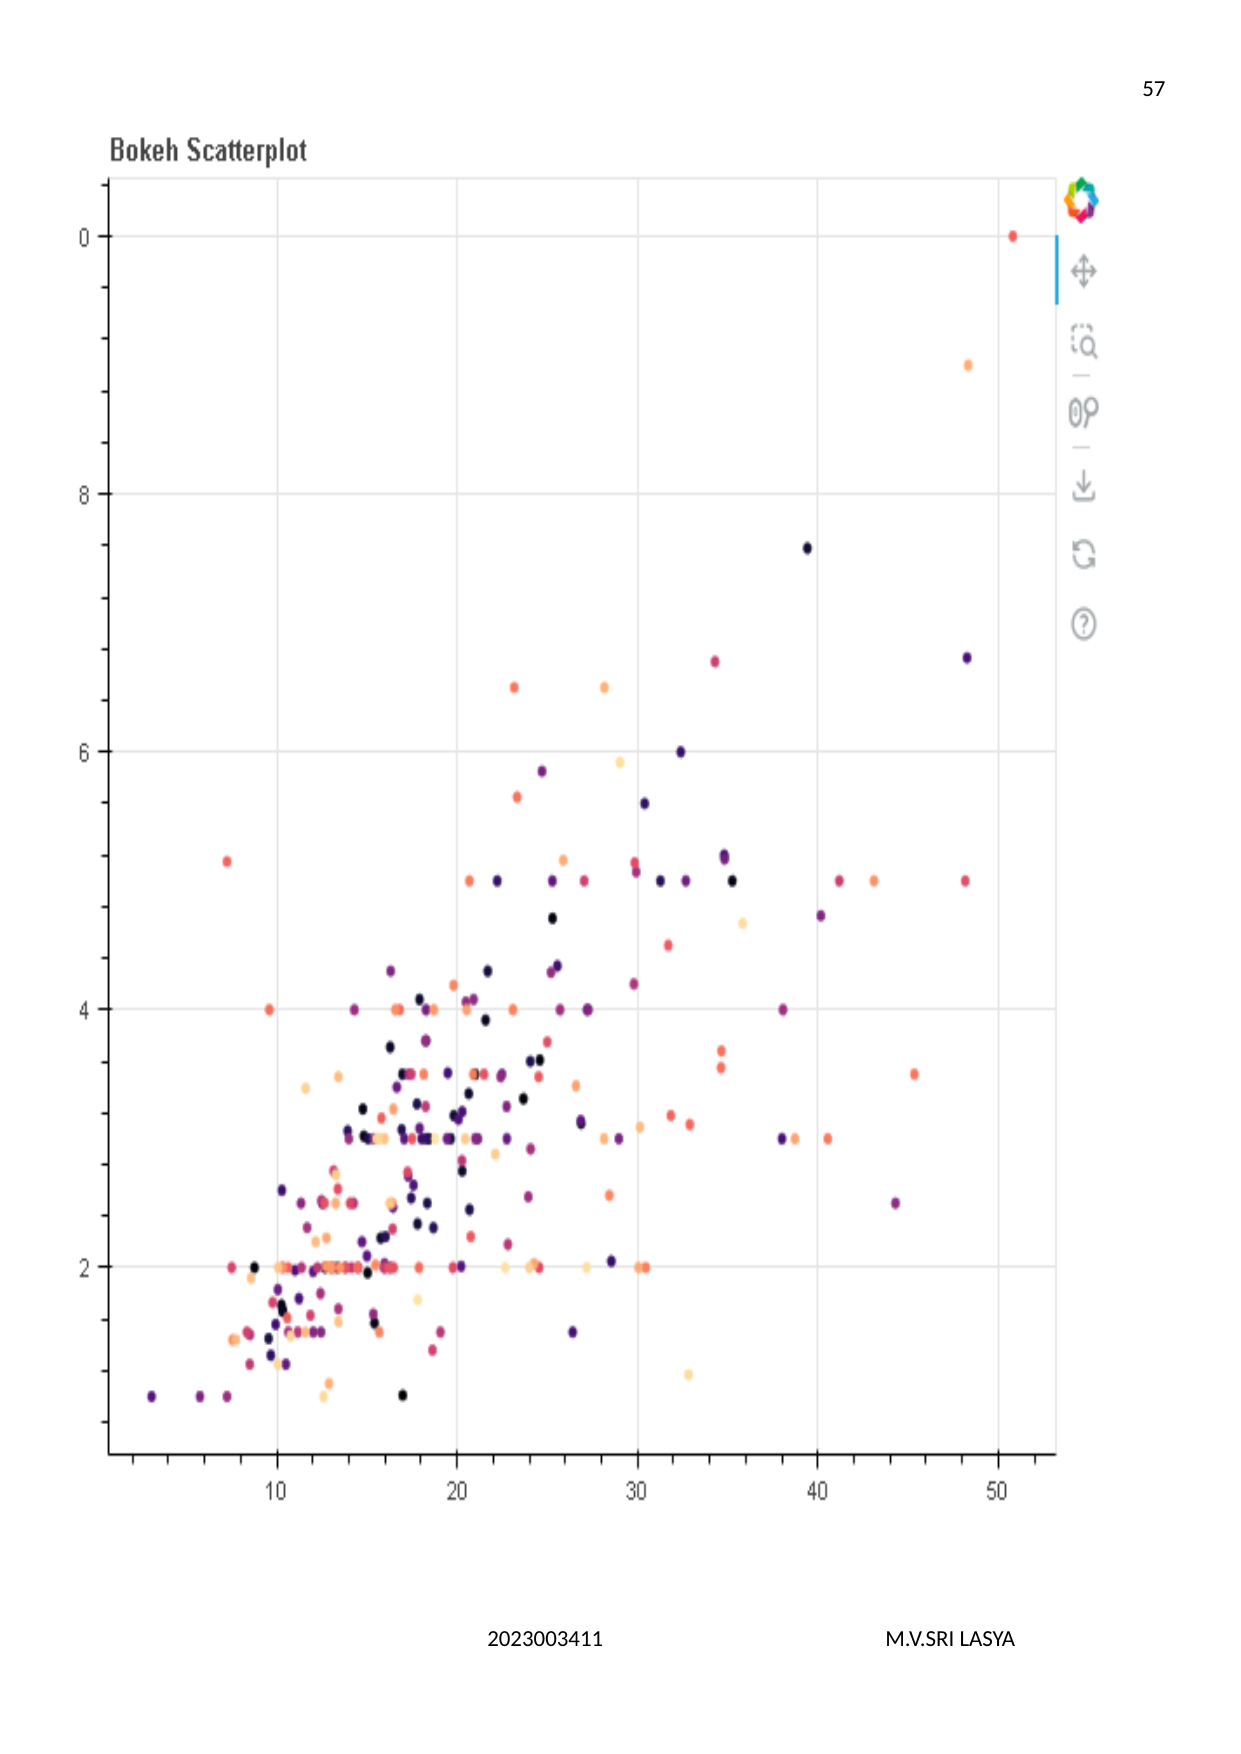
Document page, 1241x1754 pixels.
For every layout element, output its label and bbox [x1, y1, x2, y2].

picture [75, 129, 1153, 1533]
